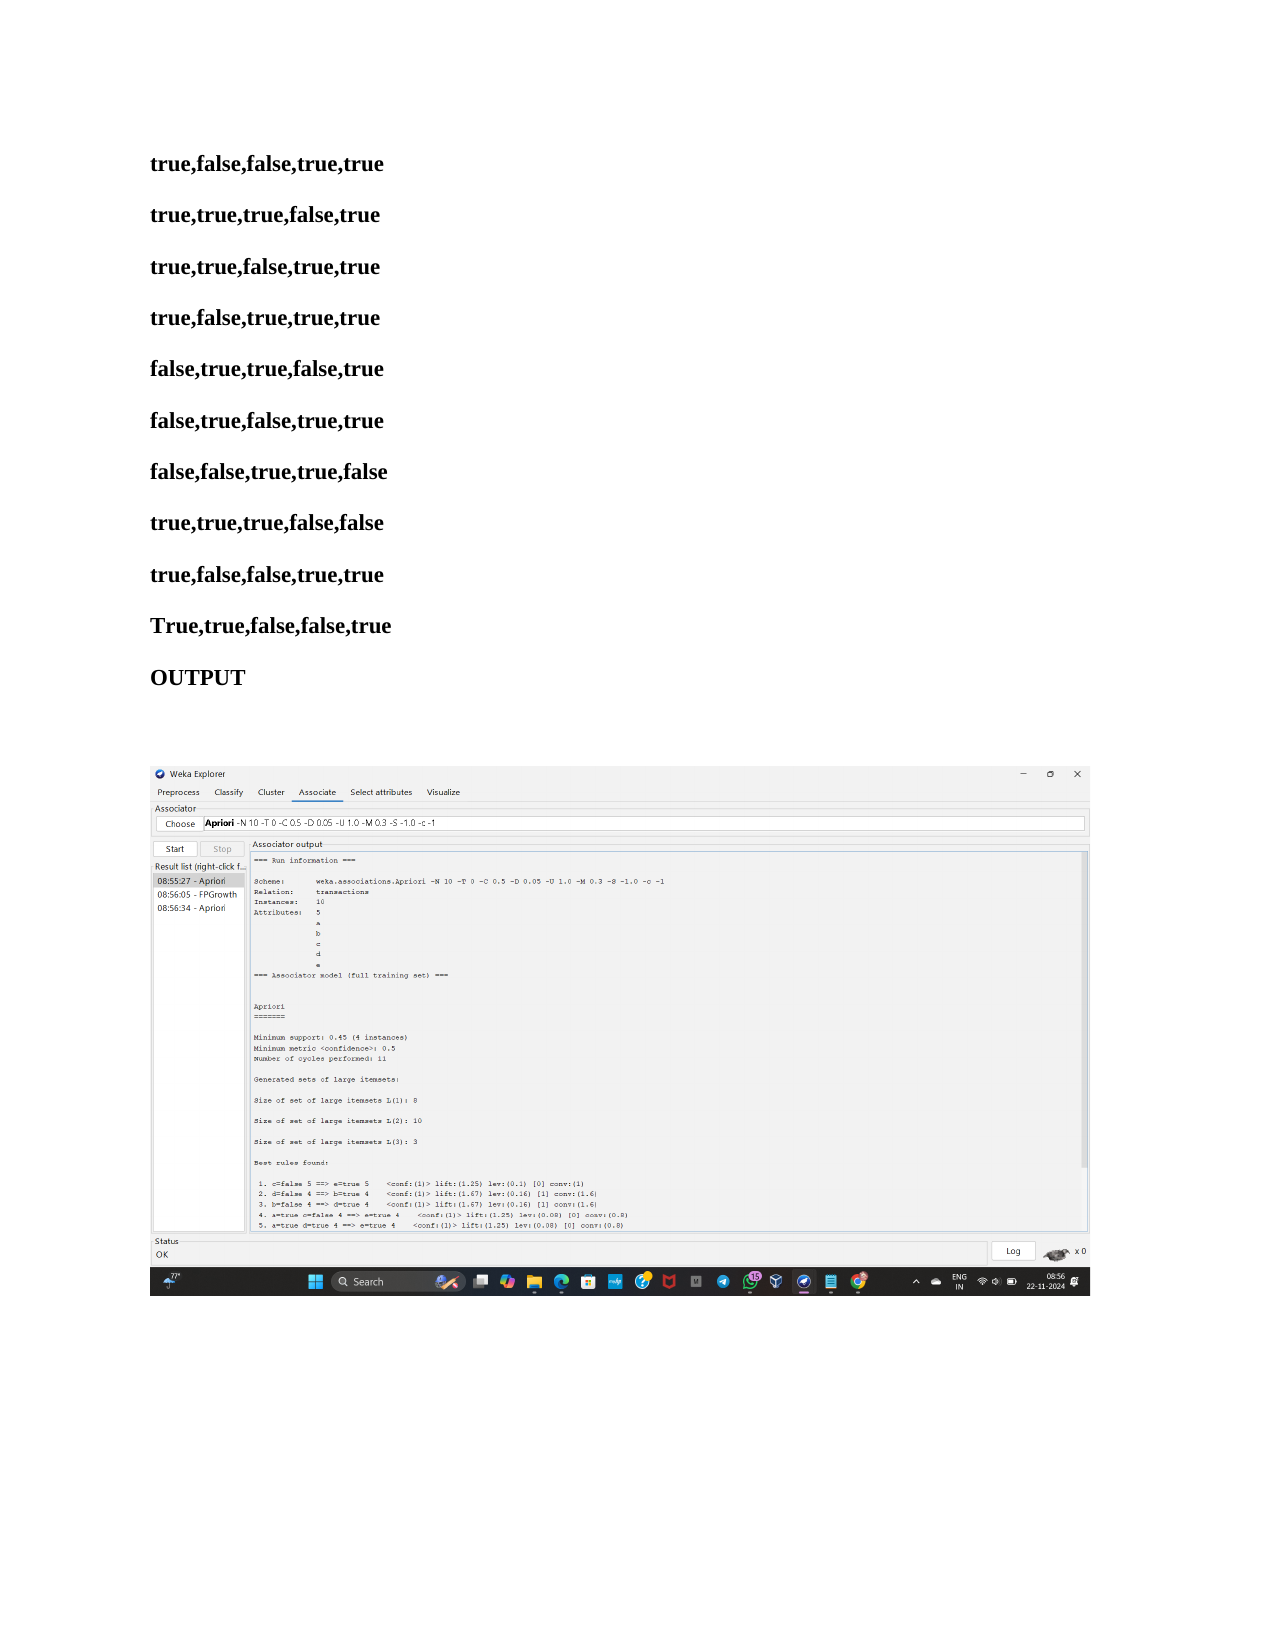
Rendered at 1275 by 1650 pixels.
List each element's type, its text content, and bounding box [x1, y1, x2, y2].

text true,false,false,true,true [150, 150, 1125, 176]
text true,false,true,true,true [150, 304, 1125, 330]
text false,true,true,false,true [150, 355, 1125, 382]
text false,false,true,true,false [150, 458, 1125, 484]
text OUTPUT [150, 663, 1125, 690]
text True,true,false,false,true [150, 612, 1125, 638]
text false,true,false,true,true [150, 407, 1125, 433]
picture [150, 766, 1091, 1296]
text true,true,false,true,true [150, 253, 1125, 279]
text true,true,true,false,false [150, 509, 1125, 536]
text true,false,false,true,true [150, 561, 1125, 587]
text true,true,true,false,true [150, 201, 1125, 228]
